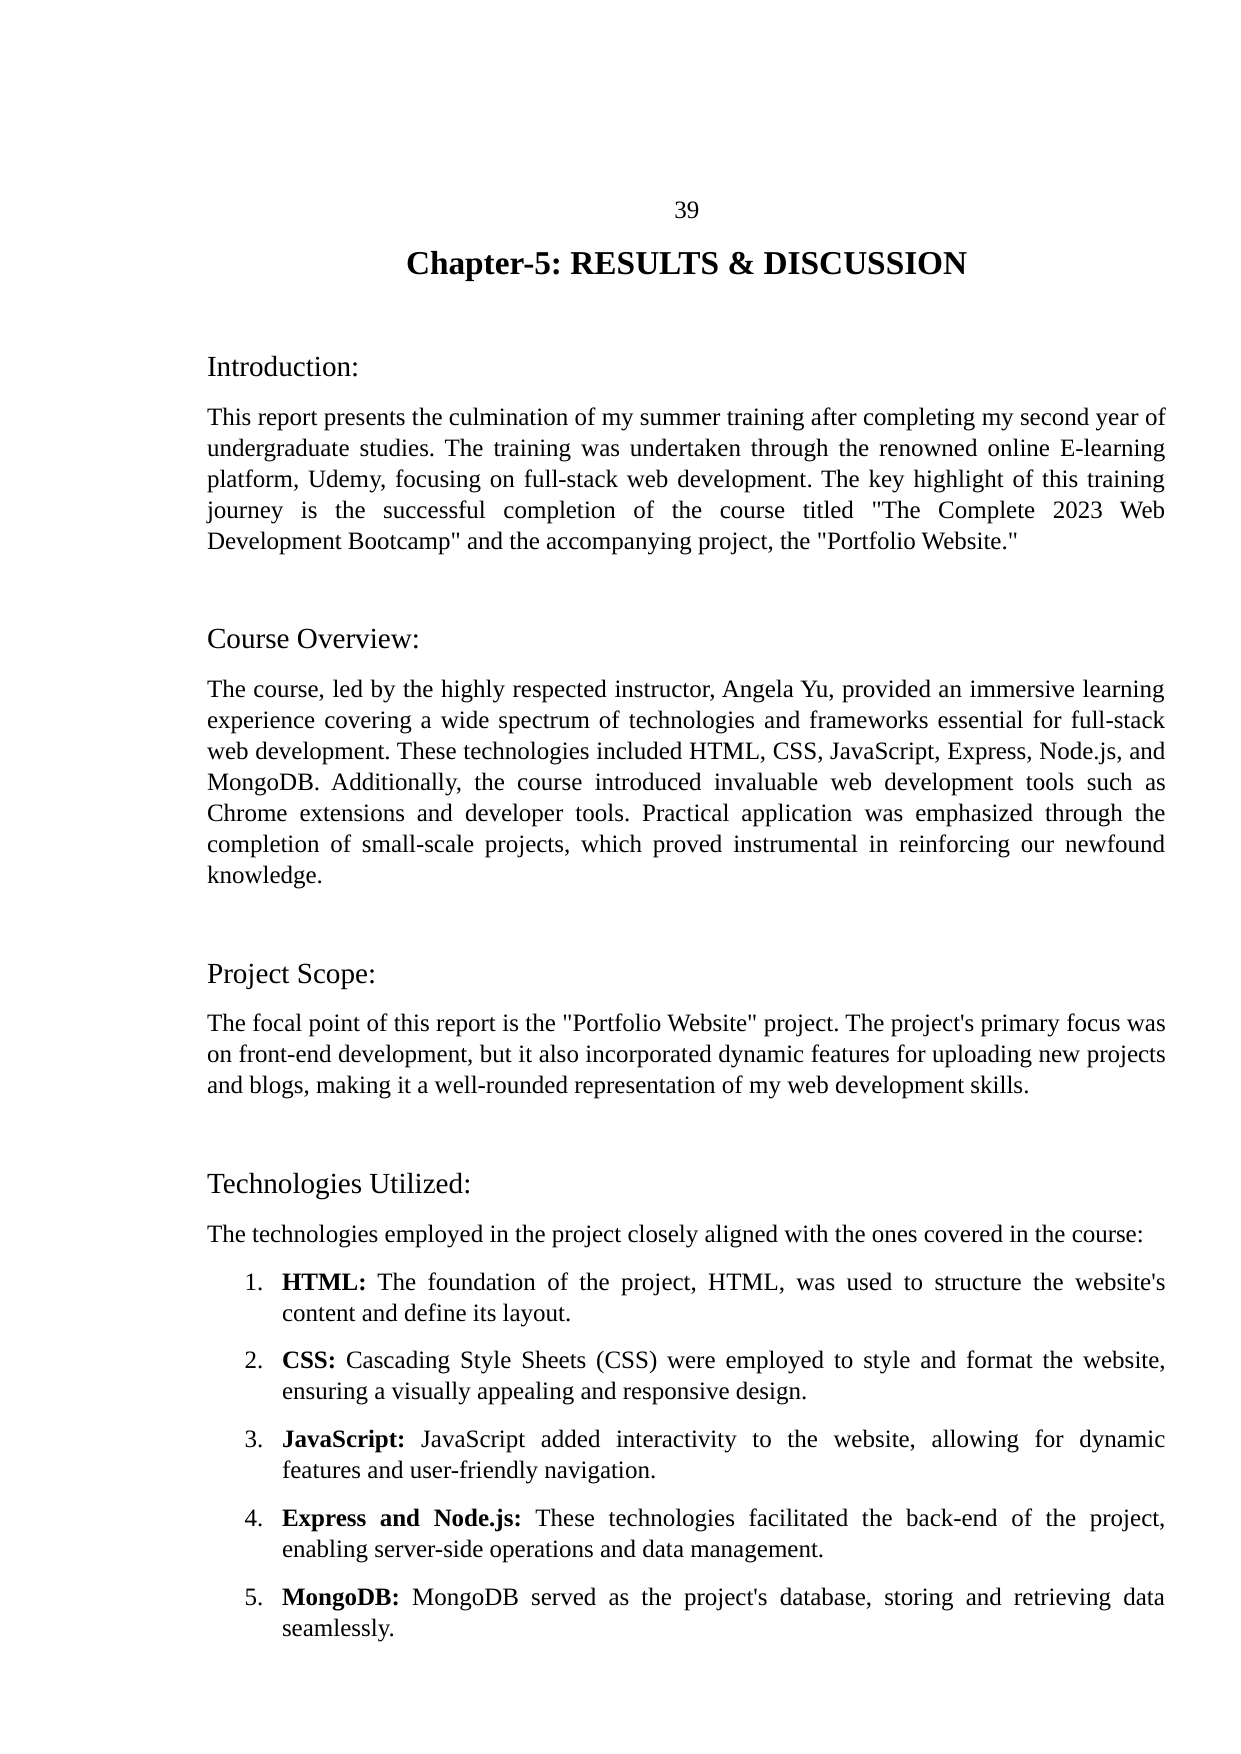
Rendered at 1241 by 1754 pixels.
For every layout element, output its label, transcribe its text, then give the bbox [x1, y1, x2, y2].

list JavaScript: JavaScript added interactivity to the website, allowing for dynamic features and user-friendly navigation. [244, 1424, 1166, 1484]
text This report presents the culmination of my summer training after completing my second year of undergraduate studies. The training was undertaken through the renowned online E-learning platform, Udemy, focusing on full-stack web development. The key highlight of this training journey is the successful completion of the course titled "The Complete 2023 Web Development Bootcamp" and the accompanying project, the "Portfolio Website." [207, 402, 1166, 554]
text Technologies Utilized: [207, 1166, 1166, 1199]
list MongoDB: MongoDB served as the project's database, storing and retrieving data seamlessly. [244, 1582, 1166, 1641]
list Express and Node.js: These technologies facilitated the back-end of the project, enabling server-side operations and data management. [244, 1503, 1166, 1563]
list CSS: Cascading Style Sheets (CSS) were employed to style and format the website, ensuring a visually appealing and responsive design. [244, 1345, 1166, 1405]
text Project Scope: [207, 956, 1166, 989]
text The course, led by the highly respected instructor, Angela Yu, provided an immersive learning experience covering a wide spectrum of technologies and frameworks essential for full-stack web development. These technologies included HTML, CSS, JavaScript, Express, Node.js, and MongoDB. Additionally, the course introduced invaluable web development tools such as Chrome extensions and developer tools. Practical application was emphasized through the completion of small-scale projects, which proved instrumental in reinforcing our newfound knowledge. [207, 674, 1166, 889]
list HTML: The foundation of the project, HTML, was used to structure the website's content and define its layout. [244, 1267, 1166, 1326]
text 39 [207, 195, 1166, 224]
text Course Overview: [207, 621, 1166, 655]
text The focal point of this report is the "Portfolio Website" project. The project's primary focus was on front-end development, but it also incorporated dynamic features for uploading new projects and blogs, making it a well-rounded representation of my web development skills. [207, 1008, 1166, 1099]
text Introduction: [207, 349, 1166, 382]
text Chapter-5: RESULTS & DISCUSSION [207, 243, 1166, 281]
text The technologies employed in the project closely aligned with the ones covered in the course: [207, 1219, 1166, 1248]
